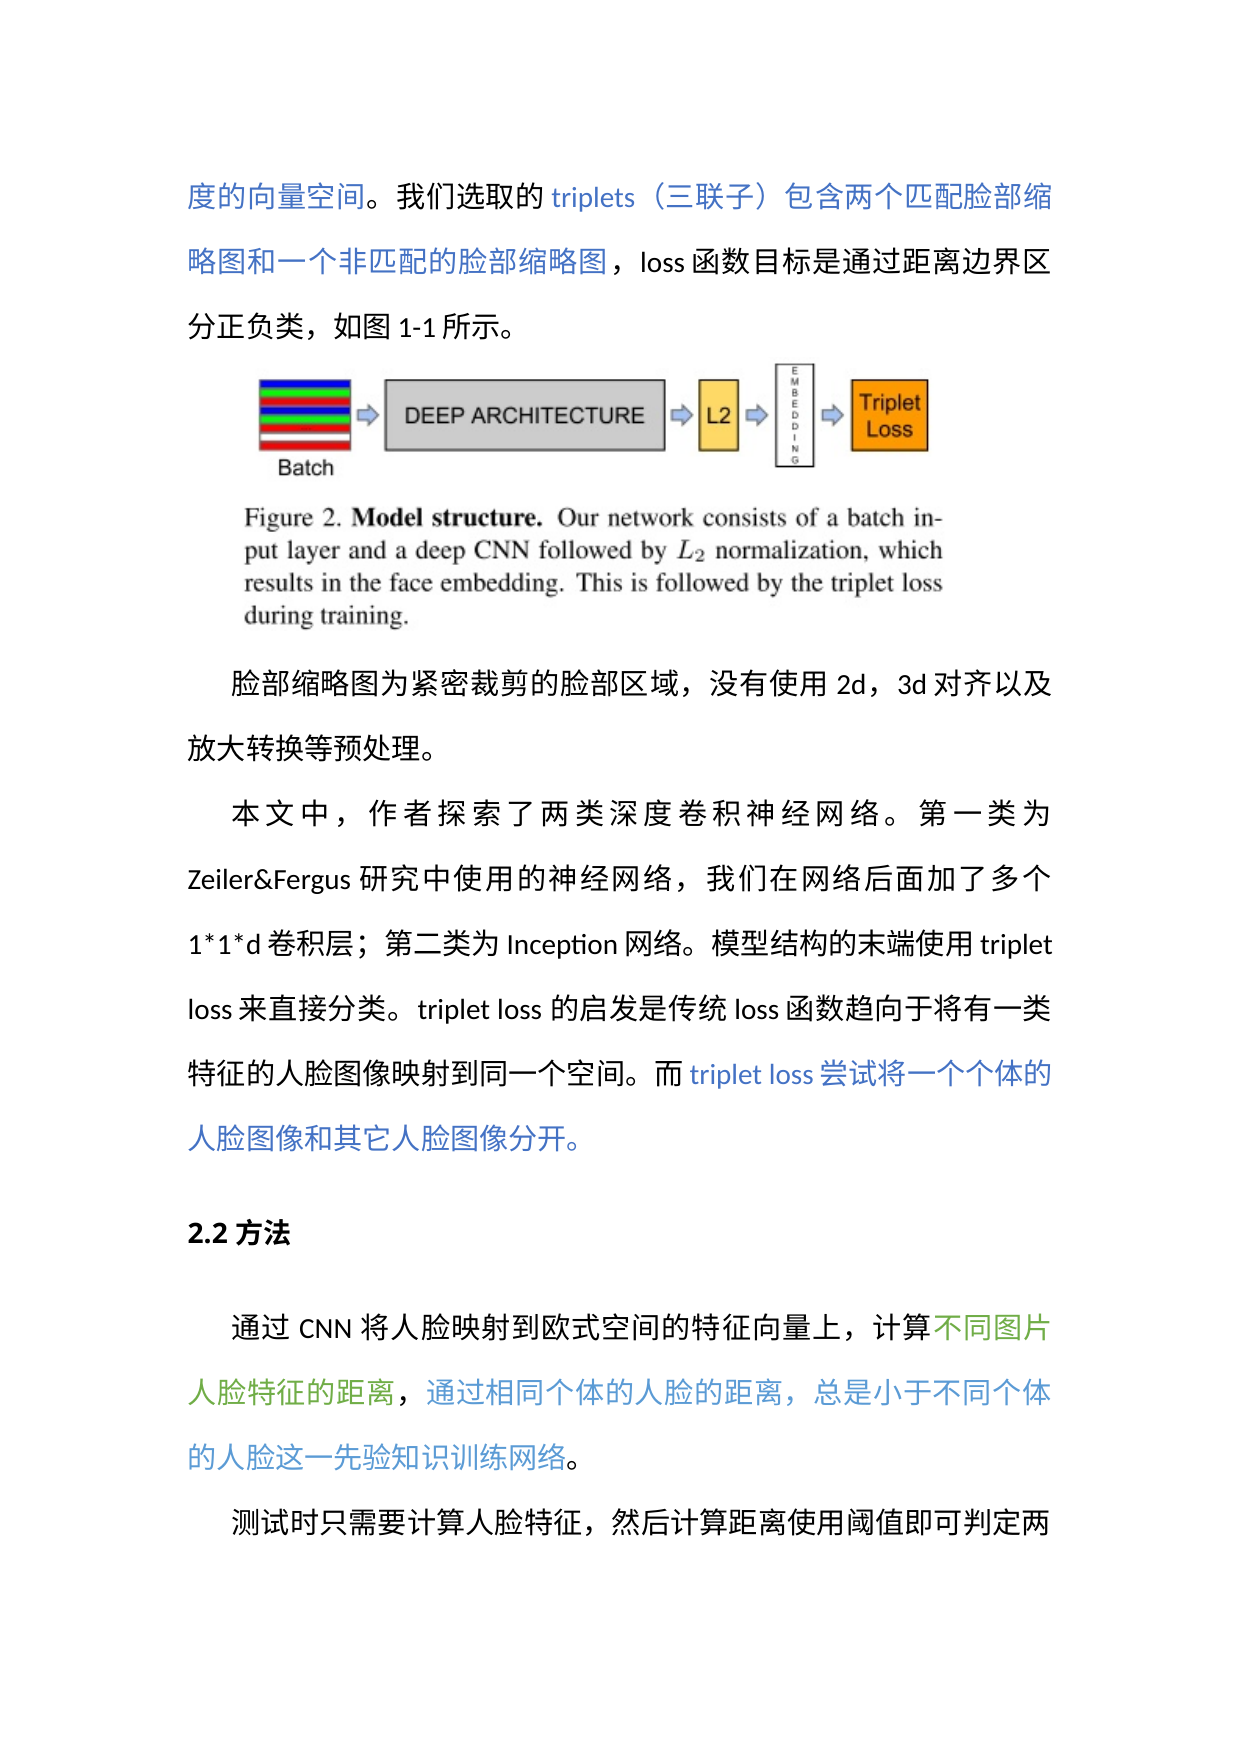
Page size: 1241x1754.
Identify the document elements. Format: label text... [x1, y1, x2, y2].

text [187, 1488, 1053, 1553]
picture [231, 357, 963, 631]
text 脸部缩略图为紧密裁剪的脸部区域，没有使用2d，3d对齐以及放大转换等预处理。 [187, 649, 1053, 779]
subtitle 2.2 方法 [187, 1199, 1053, 1264]
text 本文中，作者探索了两类深度卷积神经网络。第一类为Zeiler&Fergus研究中使用的神经网络，我们在网络后面加了多个1*1*d卷积层；第二类为Inception网络。模型结构的末端使用triplet loss来直接分类。triplet loss 的启发是传统loss函数趋向于将有一类特征的人脸图像映射到同一个空间。而triplet loss尝试将一个个体的人脸图像和其它人脸图像分开。 [187, 779, 1053, 1169]
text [187, 162, 1053, 357]
text 通过 CNN 将人脸映射到欧式空间的特征向量上，计算不同图片人脸特征的距离，通过相同个体的人脸的距离，总是小于不同个体的人脸这一先验知识训练网络。 [187, 1293, 1053, 1488]
